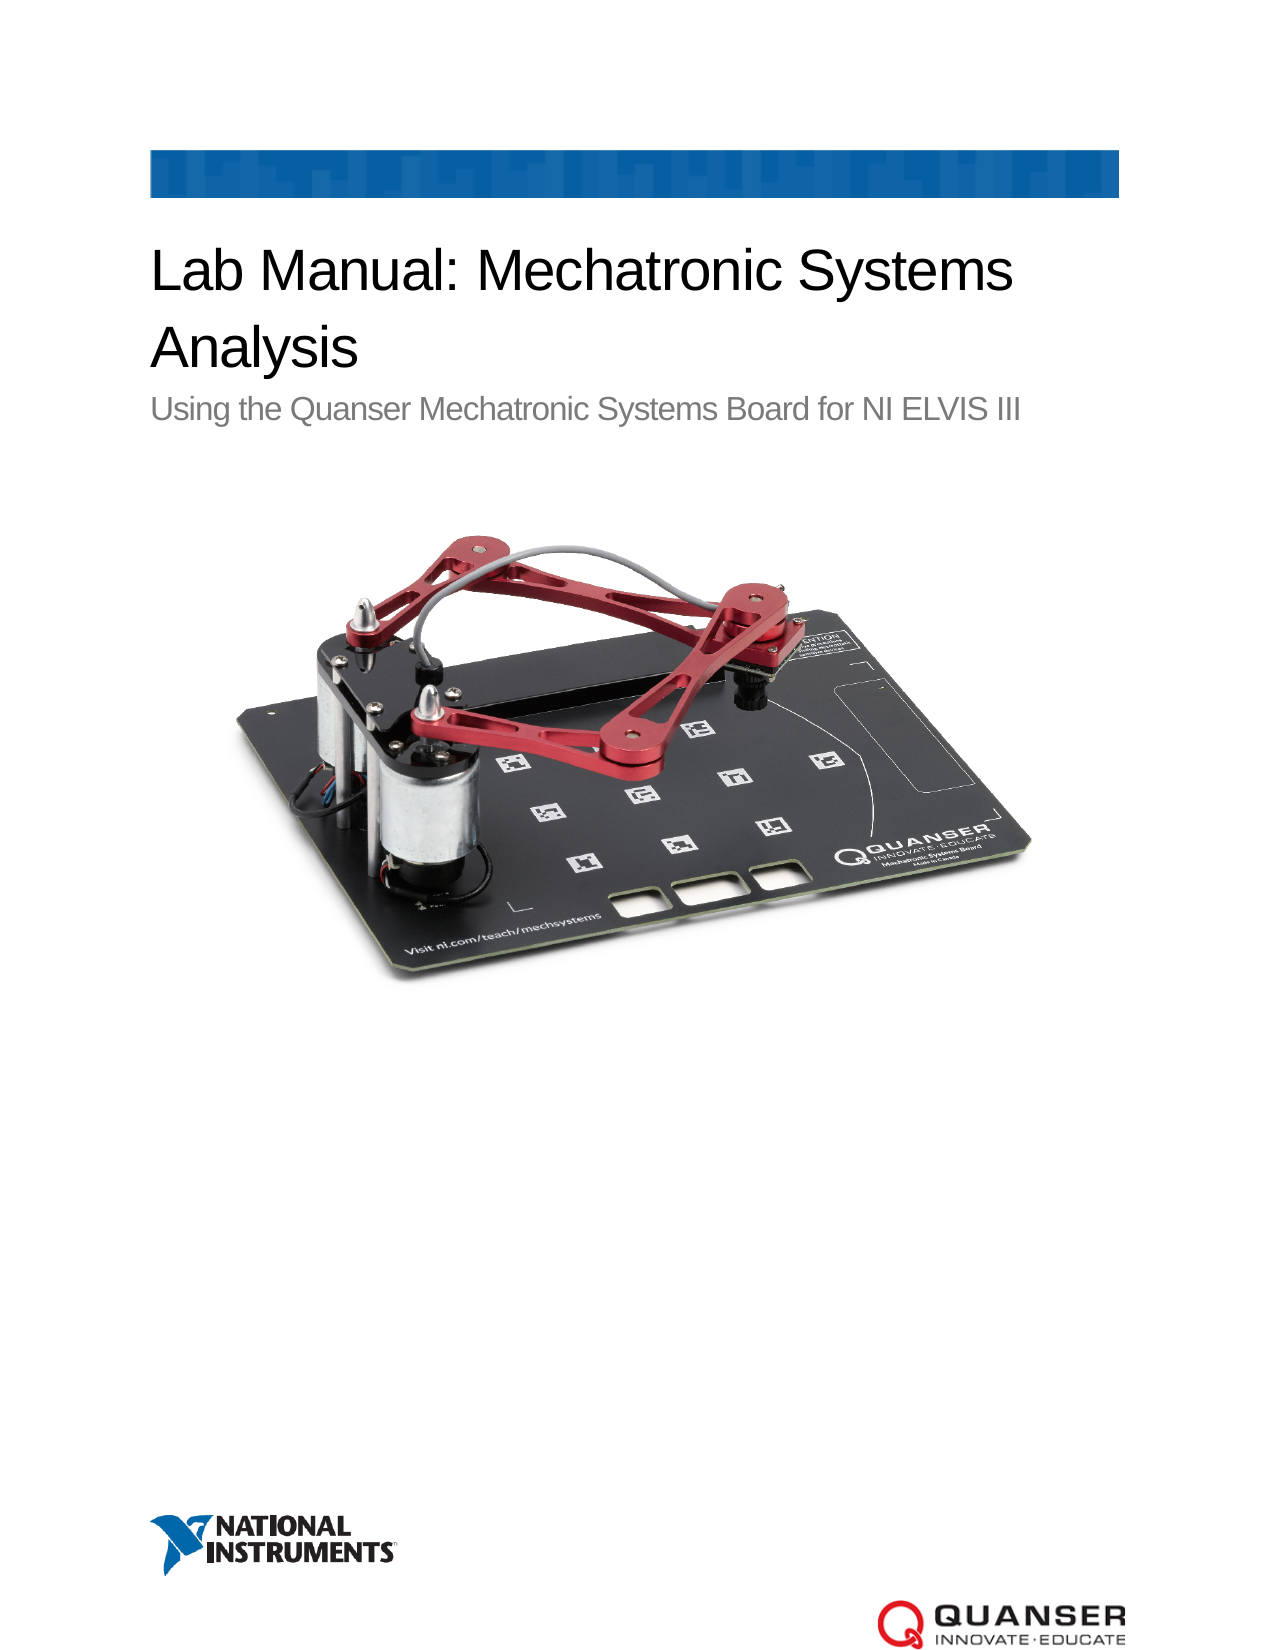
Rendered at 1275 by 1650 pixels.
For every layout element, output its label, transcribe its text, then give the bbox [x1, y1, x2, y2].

title Lab Manual: Mechatronic Systems Analysis [150, 235, 1125, 379]
picture [150, 466, 1125, 1079]
title Using the Quanser Mechatronic Systems Board for NI ELVIS III [150, 389, 1125, 428]
picture [877, 1600, 1125, 1650]
picture [150, 150, 1119, 198]
